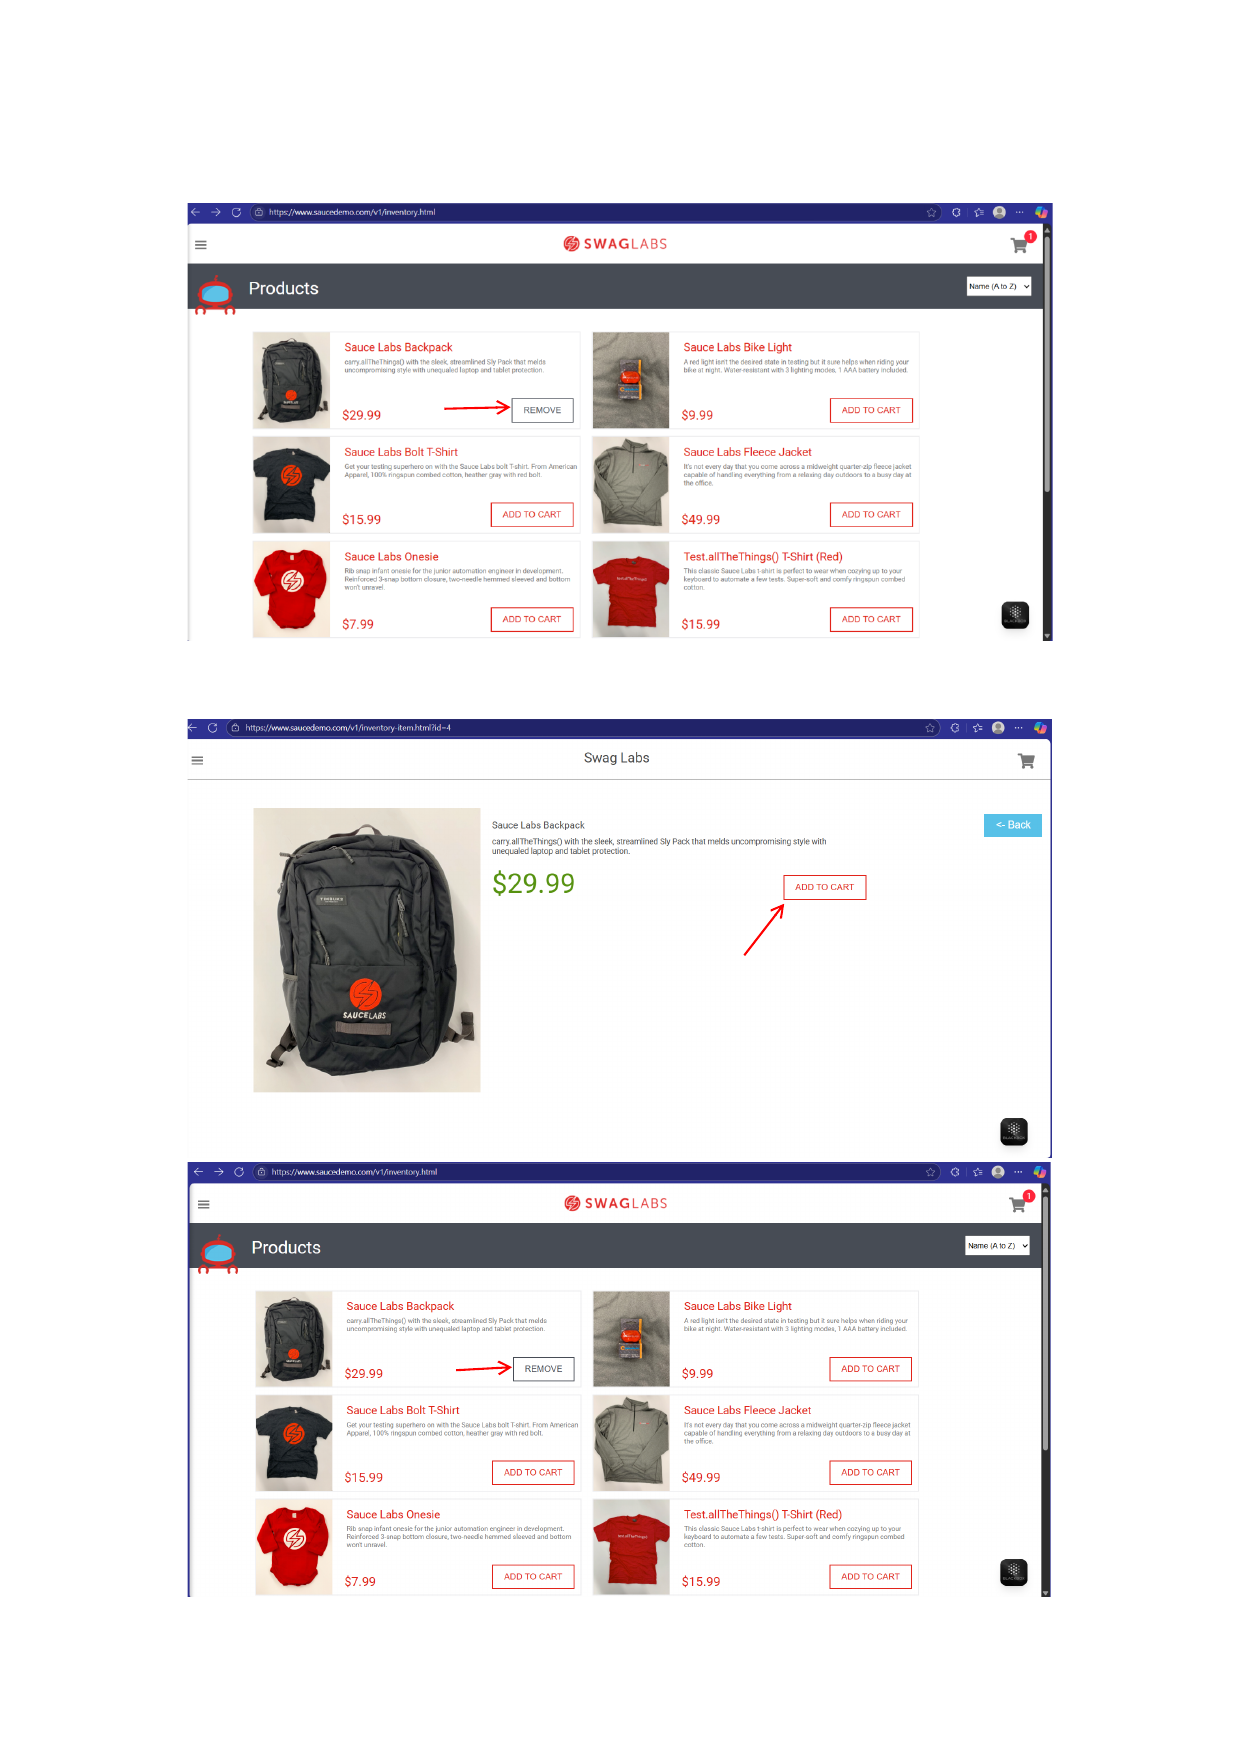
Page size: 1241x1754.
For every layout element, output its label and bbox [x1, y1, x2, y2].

picture [187, 719, 1052, 1158]
picture [187, 203, 1053, 641]
picture [187, 1162, 1051, 1597]
